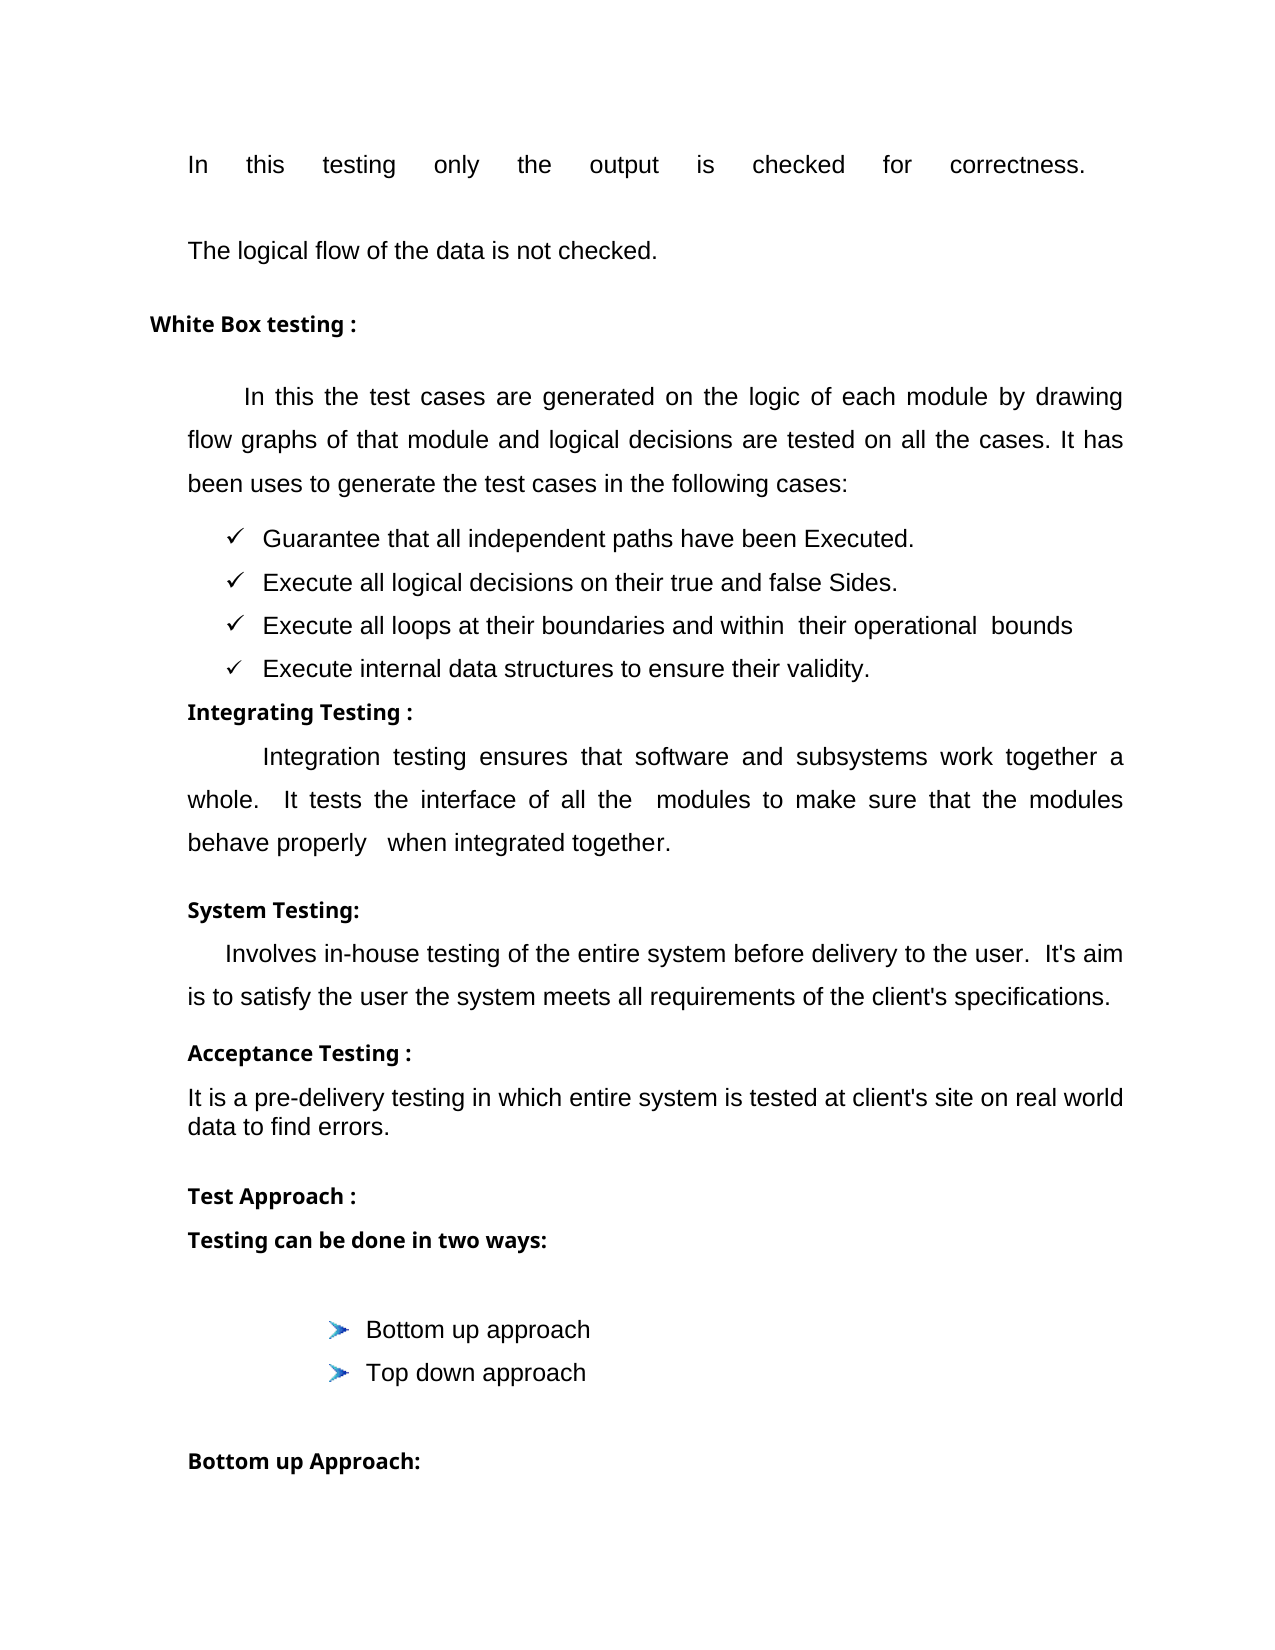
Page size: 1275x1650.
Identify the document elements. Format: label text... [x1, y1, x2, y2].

list Guarantee that all independent paths have been Executed. [225, 524, 1125, 553]
text The logical flow of the data is not checked. [187, 236, 1125, 265]
text Integrating Testing : [187, 697, 1125, 727]
list Execute all loops at their boundaries and within their operational bounds [225, 611, 1125, 639]
list Execute internal data structures to ensure their validity. [225, 654, 1125, 683]
text It is a pre-delivery testing in which entire system is tested at client's site on real world data to find errors. [187, 1083, 1125, 1140]
text System Testing: [187, 894, 1125, 924]
text Acceptance Testing : [187, 1038, 1125, 1068]
text Involves in-house testing of the entire system before delivery to the user. It's aim is to satisfy the user the system meets all requirements of the client's specifications. [187, 939, 1125, 1011]
text In this testing only the output is checked for correctness. [187, 150, 1125, 222]
picture [329, 1364, 349, 1382]
list Bottom up approach [328, 1315, 1125, 1343]
picture [329, 1321, 349, 1339]
subtitle Test Approach : [187, 1181, 1125, 1210]
text White Box testing : [150, 308, 1125, 338]
text Integration testing ensures that software and subsystems work together a whole. It tests the interface of all the modules to make sure that the modules behave properly when integrated together. [187, 742, 1125, 857]
list Execute all logical decisions on their true and false Sides. [225, 567, 1125, 596]
text In this the test cases are generated on the logic of each module by drawing flow graphs of that module and logical decisions are tested on all the cases. It has been uses to generate the test cases in the following cases: [187, 382, 1125, 497]
text Testing can be done in two ways: [187, 1225, 1125, 1255]
text Bottom up Approach: [187, 1446, 1125, 1475]
list Top down approach [328, 1358, 1125, 1387]
